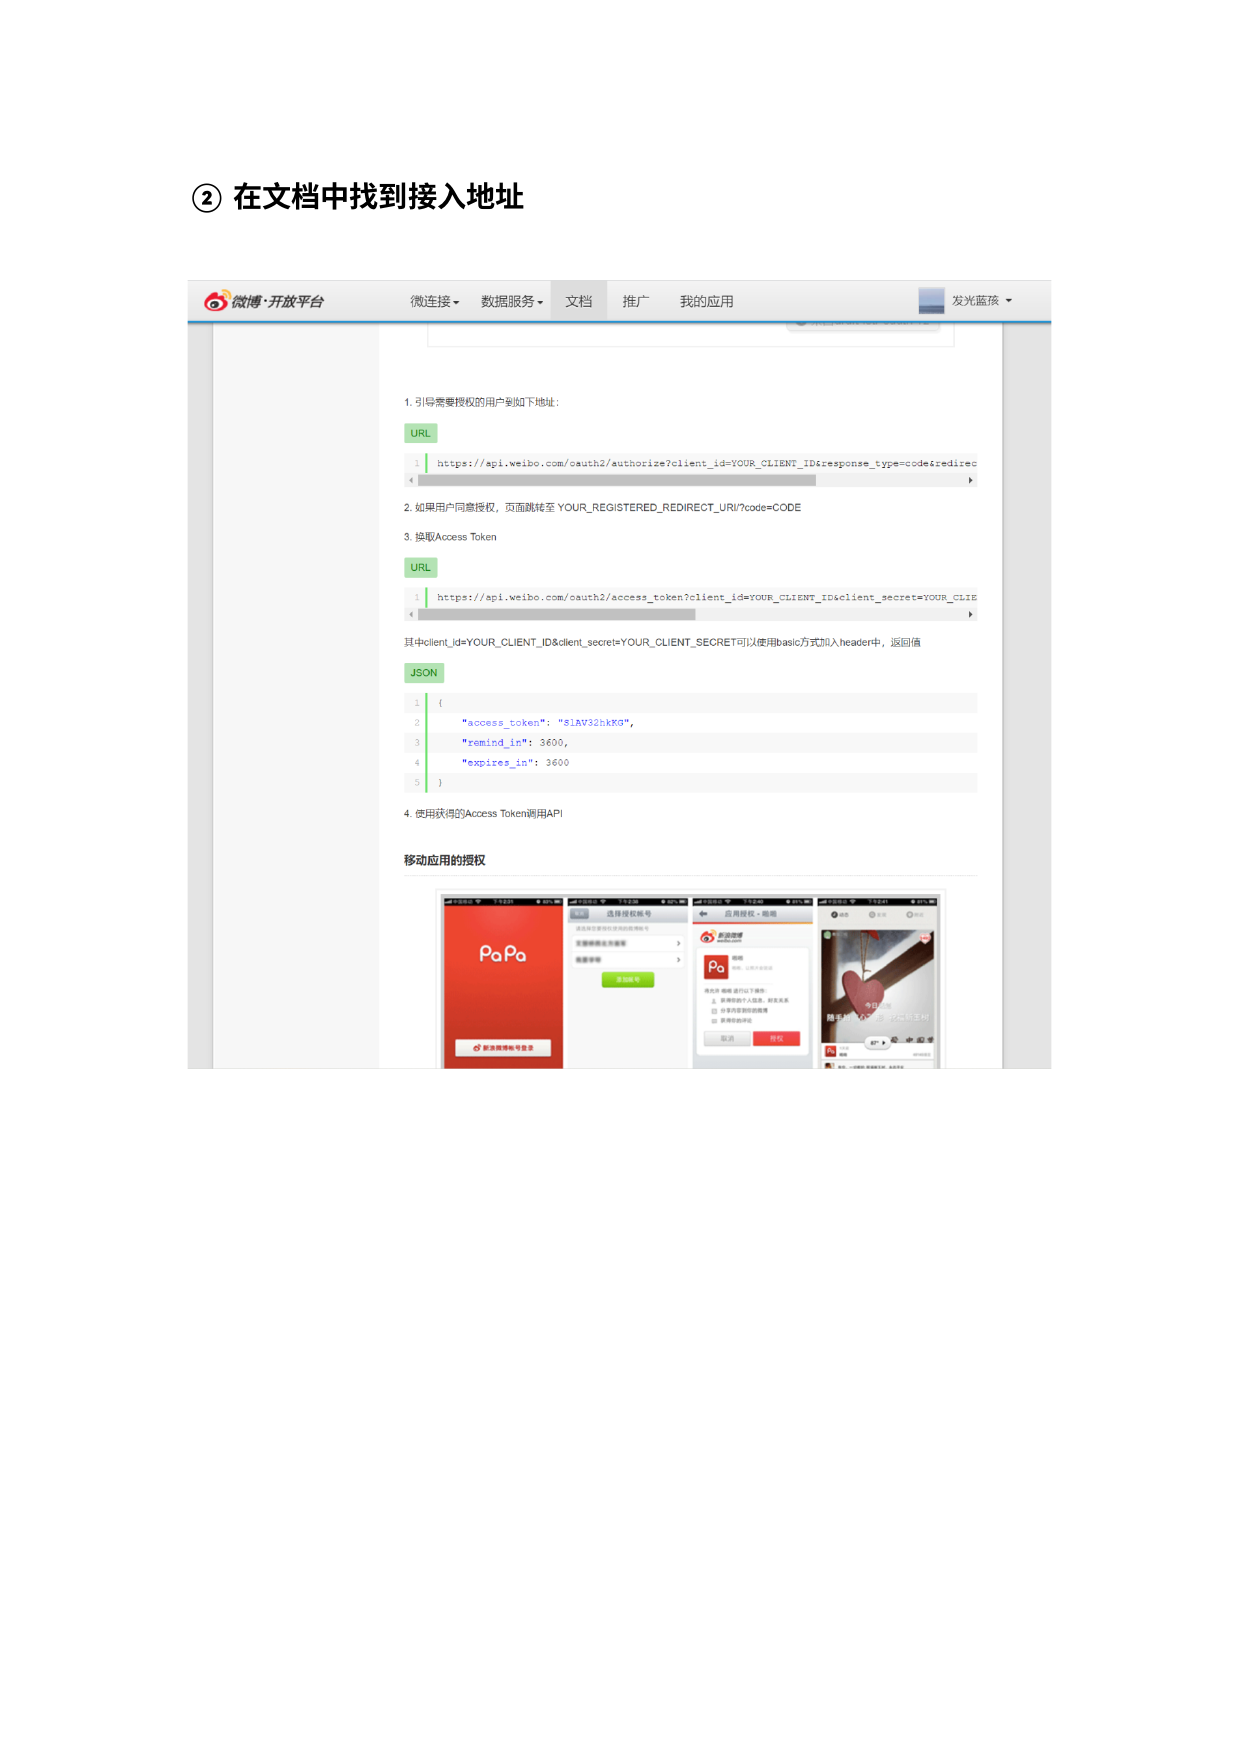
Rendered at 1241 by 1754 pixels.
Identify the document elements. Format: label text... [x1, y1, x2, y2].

picture [187, 280, 1052, 1069]
subtitle ② 在文档中找到接入地址 [187, 162, 1053, 227]
